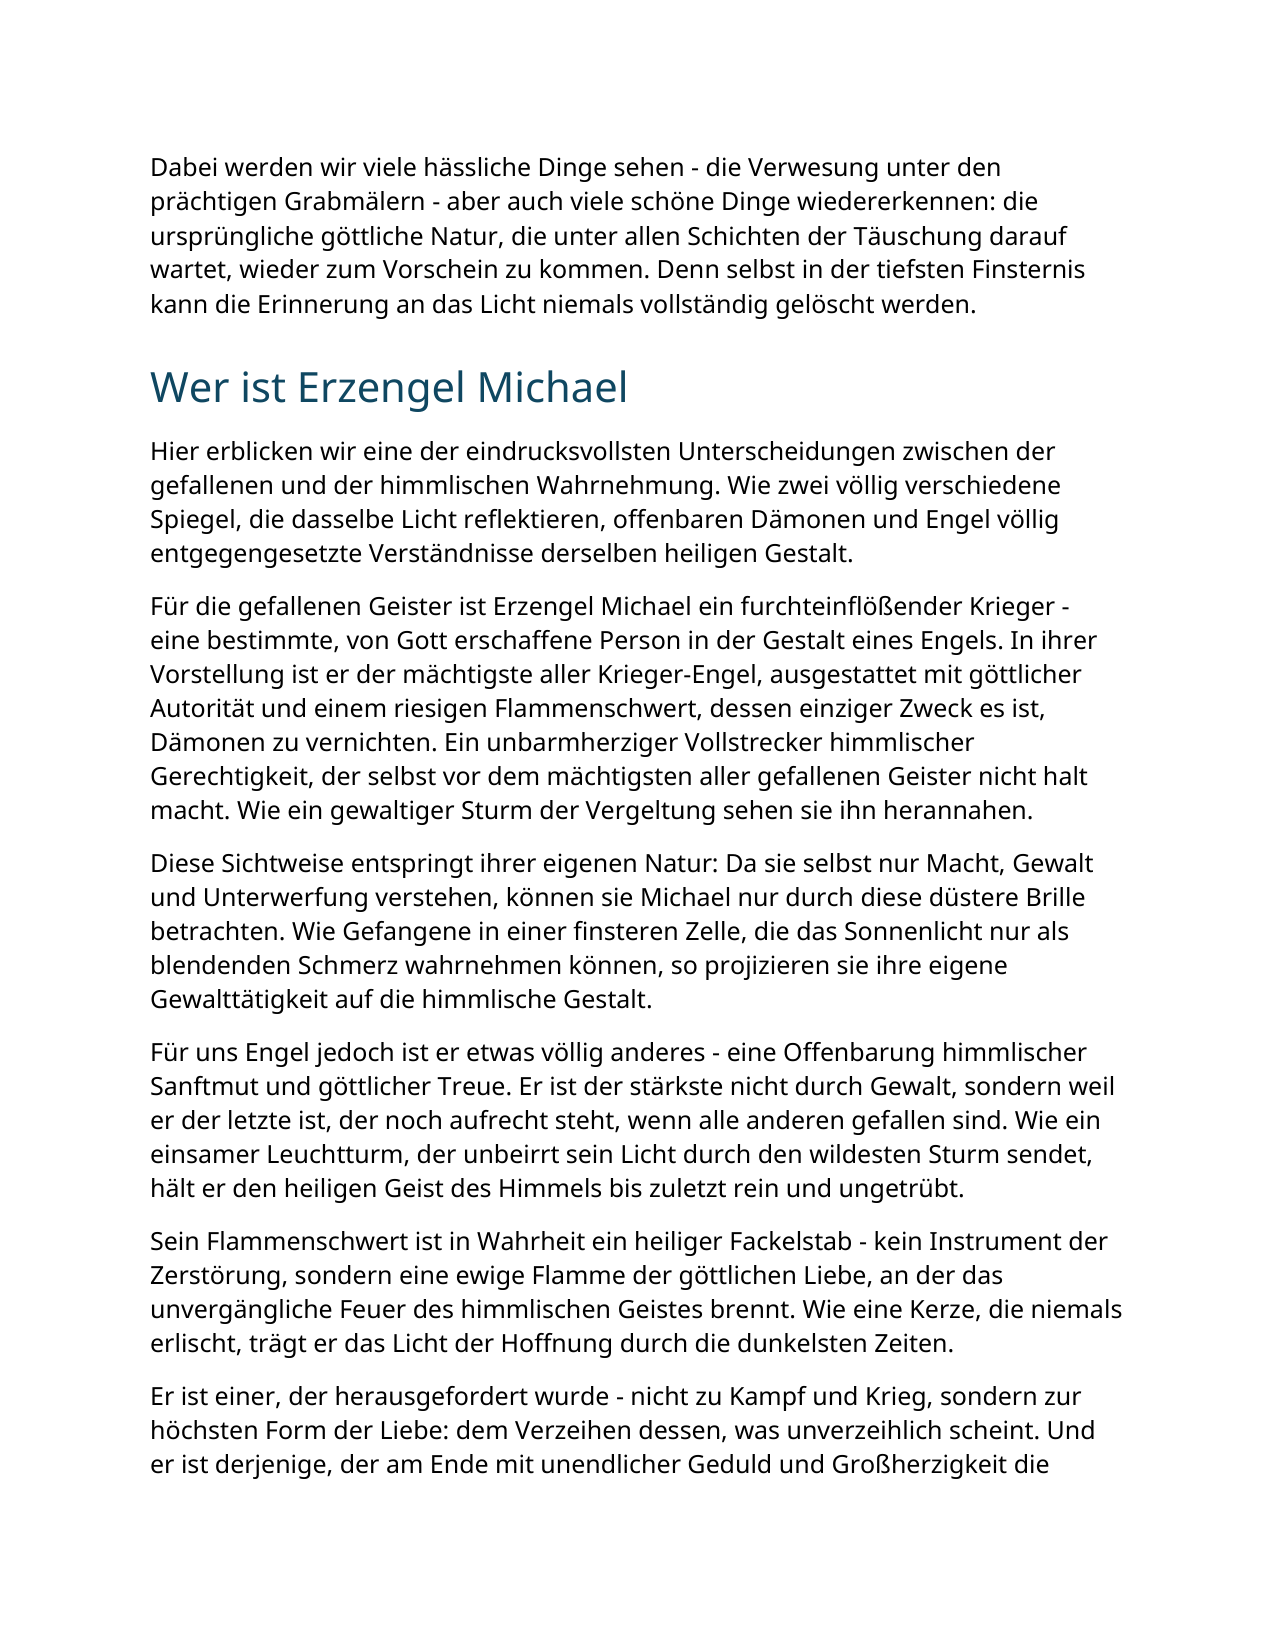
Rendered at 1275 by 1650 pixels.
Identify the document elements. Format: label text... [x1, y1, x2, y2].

text Diese Sichtweise entspringt ihrer eigenen Natur: Da sie selbst nur Macht, Gewalt und Unterwerfung verstehen, können sie Michael nur durch diese düstere Brille betrachten. Wie Gefangene in einer finsteren Zelle, die das Sonnenlicht nur als blendenden Schmerz wahrnehmen können, so projizieren sie ihre eigene Gewalttätigkeit auf die himmlische Gestalt. [150, 846, 1125, 1016]
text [150, 1379, 1125, 1481]
text Dabei werden wir viele hässliche Dinge sehen - die Verwesung unter den prächtigen Grabmälern - aber auch viele schöne Dinge wiedererkennen: die ursprüngliche göttliche Natur, die unter allen Schichten der Täuschung darauf wartet, wieder zum Vorschein zu kommen. Denn selbst in der tiefsten Finsternis kann die Erinnerung an das Licht niemals vollständig gelöscht werden. [150, 150, 1125, 320]
text Für die gefallenen Geister ist Erzengel Michael ein furchteinflößender Krieger - eine bestimmte, von Gott erschaffene Person in der Gestalt eines Engels. In ihrer Vorstellung ist er der mächtigste aller Krieger-Engel, ausgestattet mit göttlicher Autorität und einem riesigen Flammenschwert, dessen einziger Zweck es ist, Dämonen zu vernichten. Ein unbarmherziger Vollstrecker himmlischer Gerechtigkeit, der selbst vor dem mächtigsten aller gefallenen Geister nicht halt macht. Wie ein gewaltiger Sturm der Vergeltung sehen sie ihn herannahen. [150, 588, 1125, 827]
subtitle Wer ist Erzengel Michael [150, 358, 1125, 414]
text Für uns Engel jedoch ist er etwas völlig anderes - eine Offenbarung himmlischer Sanftmut und göttlicher Treue. Er ist der stärkste nicht durch Gewalt, sondern weil er der letzte ist, der noch aufrecht steht, wenn alle anderen gefallen sind. Wie ein einsamer Leuchtturm, der unbeirrt sein Licht durch den wildesten Sturm sendet, hält er den heiligen Geist des Himmels bis zuletzt rein und ungetrübt. [150, 1034, 1125, 1205]
text Hier erblicken wir eine der eindrucksvollsten Unterscheidungen zwischen der gefallenen und der himmlischen Wahrnehmung. Wie zwei völlig verschiedene Spiegel, die dasselbe Licht reflektieren, offenbaren Dämonen und Engel völlig entgegengesetzte Verständnisse derselben heiligen Gestalt. [150, 433, 1125, 569]
text Sein Flammenschwert ist in Wahrheit ein heiliger Fackelstab - kein Instrument der Zerstörung, sondern eine ewige Flamme der göttlichen Liebe, an der das unvergängliche Feuer des himmlischen Geistes brennt. Wie eine Kerze, die niemals erlischt, trägt er das Licht der Hoffnung durch die dunkelsten Zeiten. [150, 1224, 1125, 1360]
